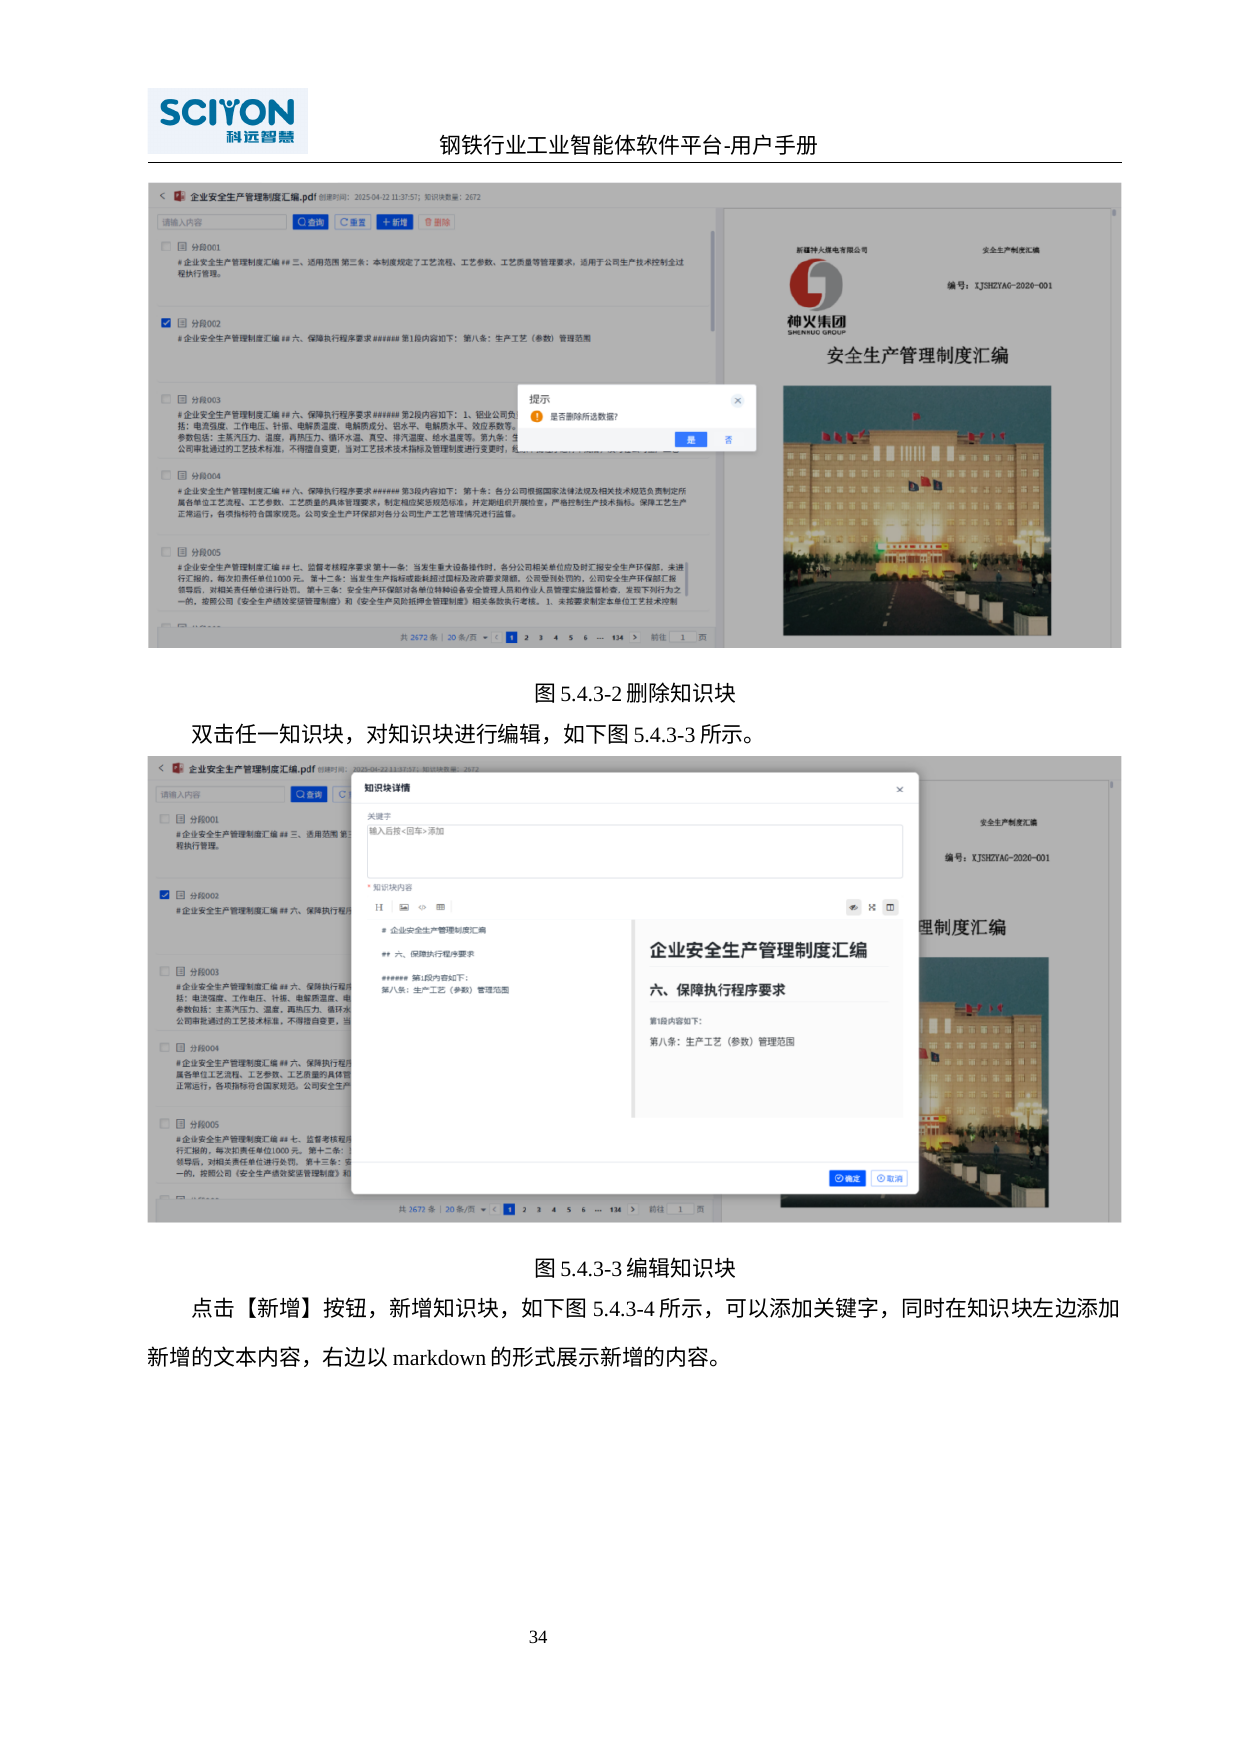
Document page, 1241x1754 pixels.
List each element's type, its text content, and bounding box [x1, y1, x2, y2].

text 图5.4.3-3编辑知识块 [148, 1251, 1122, 1283]
picture [147, 756, 1122, 1223]
picture [148, 182, 1122, 650]
text 图5.4.3-2删除知识块 [148, 676, 1122, 708]
picture [147, 88, 308, 154]
text 双击任一知识块，对知识块进行编辑，如下图5.4.3-3所示。 [148, 716, 1122, 749]
text 点击【新增】按钮，新增知识块，如下图5.4.3-4所示，可以添加关键字，同时在知识块左边添加新增的文本内容，右边以markdown的形式展示新增的内容。 [148, 1291, 1122, 1372]
